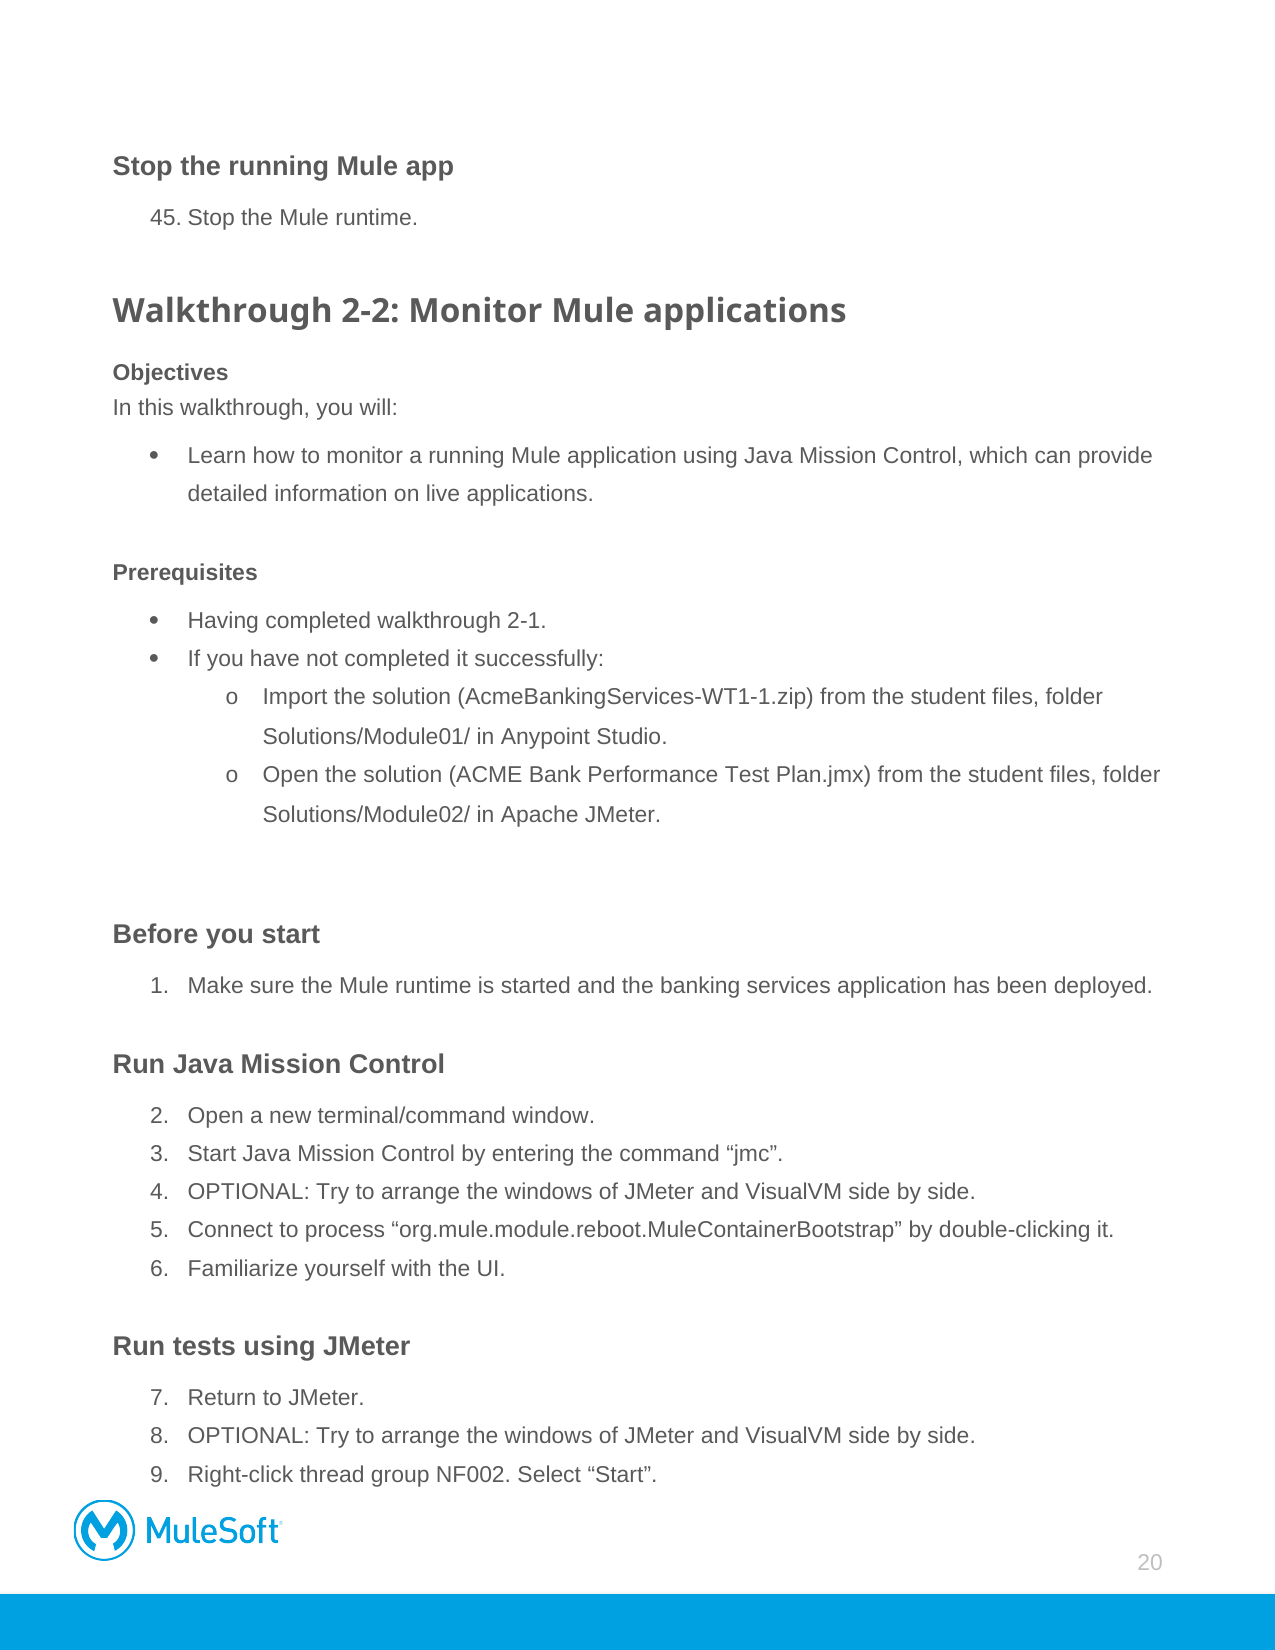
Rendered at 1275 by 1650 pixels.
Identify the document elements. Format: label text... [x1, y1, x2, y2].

text Connect to process “org.mule.module.reboot.MuleContainerBootstrap” by double-clicking it. [150, 1216, 1162, 1243]
picture [73, 1500, 92, 1522]
text Familiarize yourself with the UI. [150, 1254, 1162, 1281]
text Right-click NF002. Select “Start”. [150, 1461, 1162, 1487]
list Open a new terminal/command window. [150, 1102, 1162, 1128]
text Return to JMeter. [150, 1384, 1162, 1411]
picture [76, 1503, 132, 1558]
picture [113, 1500, 283, 1561]
picture [73, 1539, 95, 1561]
subtitle Run Java Mission Control [112, 1048, 1162, 1079]
text In this walkthrough [112, 394, 1162, 421]
title Walkthrough 2-2: Monitor Mule applications [112, 287, 1162, 332]
text OPTIONAL: Try to arrange the windows of JMeter and VisualVM side by side. [150, 1422, 1162, 1449]
subtitle Run tests using JMeter [112, 1330, 1162, 1361]
text earn how to monitor a running Mule application using Java Mission Control, which can provide detailed information on live applications. [150, 442, 1162, 506]
text OPTIONAL: Try to arrange the windows of JMeter and VisualVM side by side. [150, 1178, 1162, 1205]
text Start Java Mission Control by entering the command “jmc”. [150, 1140, 1162, 1167]
